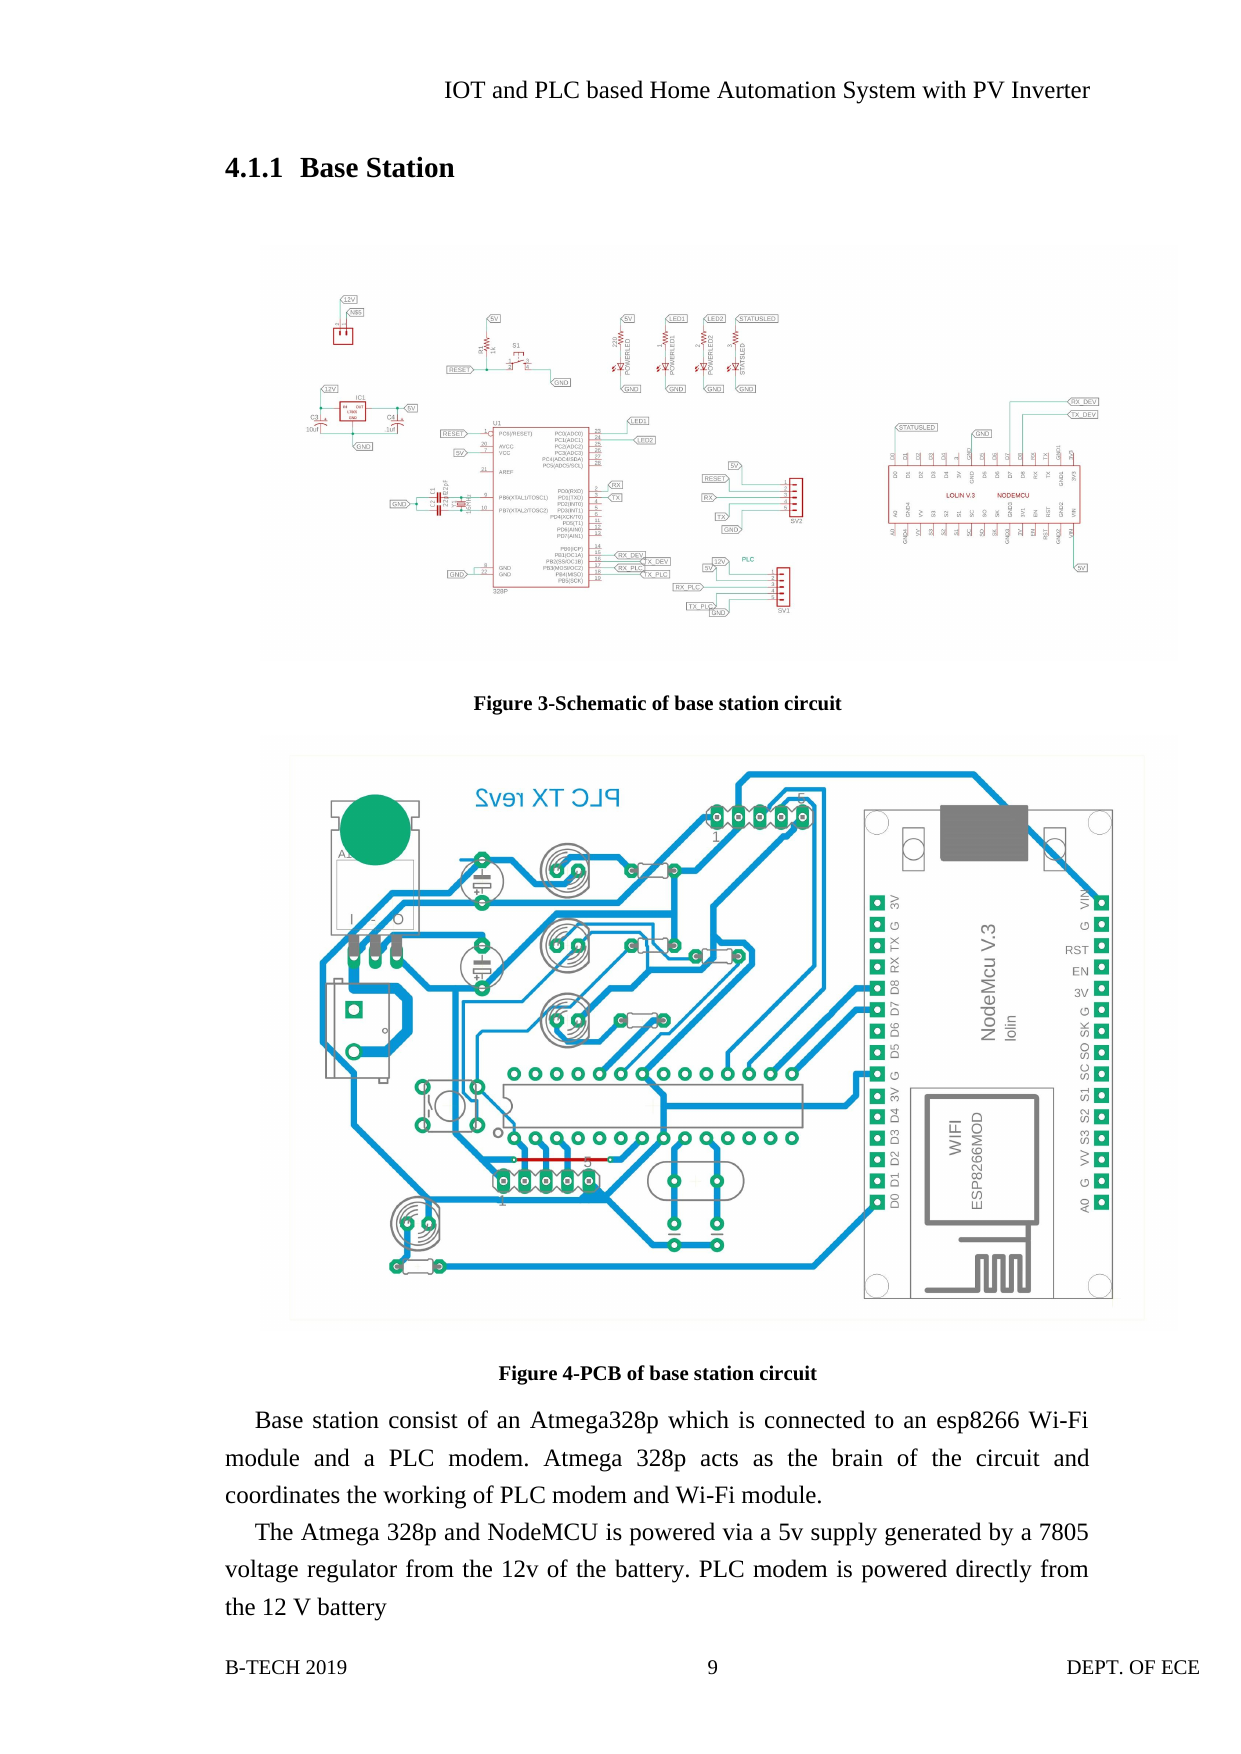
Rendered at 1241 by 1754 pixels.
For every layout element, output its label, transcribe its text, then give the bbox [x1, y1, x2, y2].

text Figure 4-PCB of base station circuit [225, 1361, 1090, 1384]
text Figure 3-Schematic of base station circuit [225, 691, 1090, 715]
subtitle Base Station [225, 150, 1090, 183]
picture [260, 245, 1178, 661]
text Base station consist of an Atmega328p which is connected to an esp8266 Wi-Fi module and a PLC modem. Atmega 328p acts as the brain of the circuit and coordinates the working of PLC modem and Wi-Fi module. [225, 1405, 1090, 1509]
text The Atmega 328p and NodeMCU is powered via a 5v supply generated by a 7805 voltage regulator from the 12v of the battery. PLC modem is powered directly from the 12 V battery [225, 1517, 1090, 1621]
picture [260, 735, 1178, 1331]
